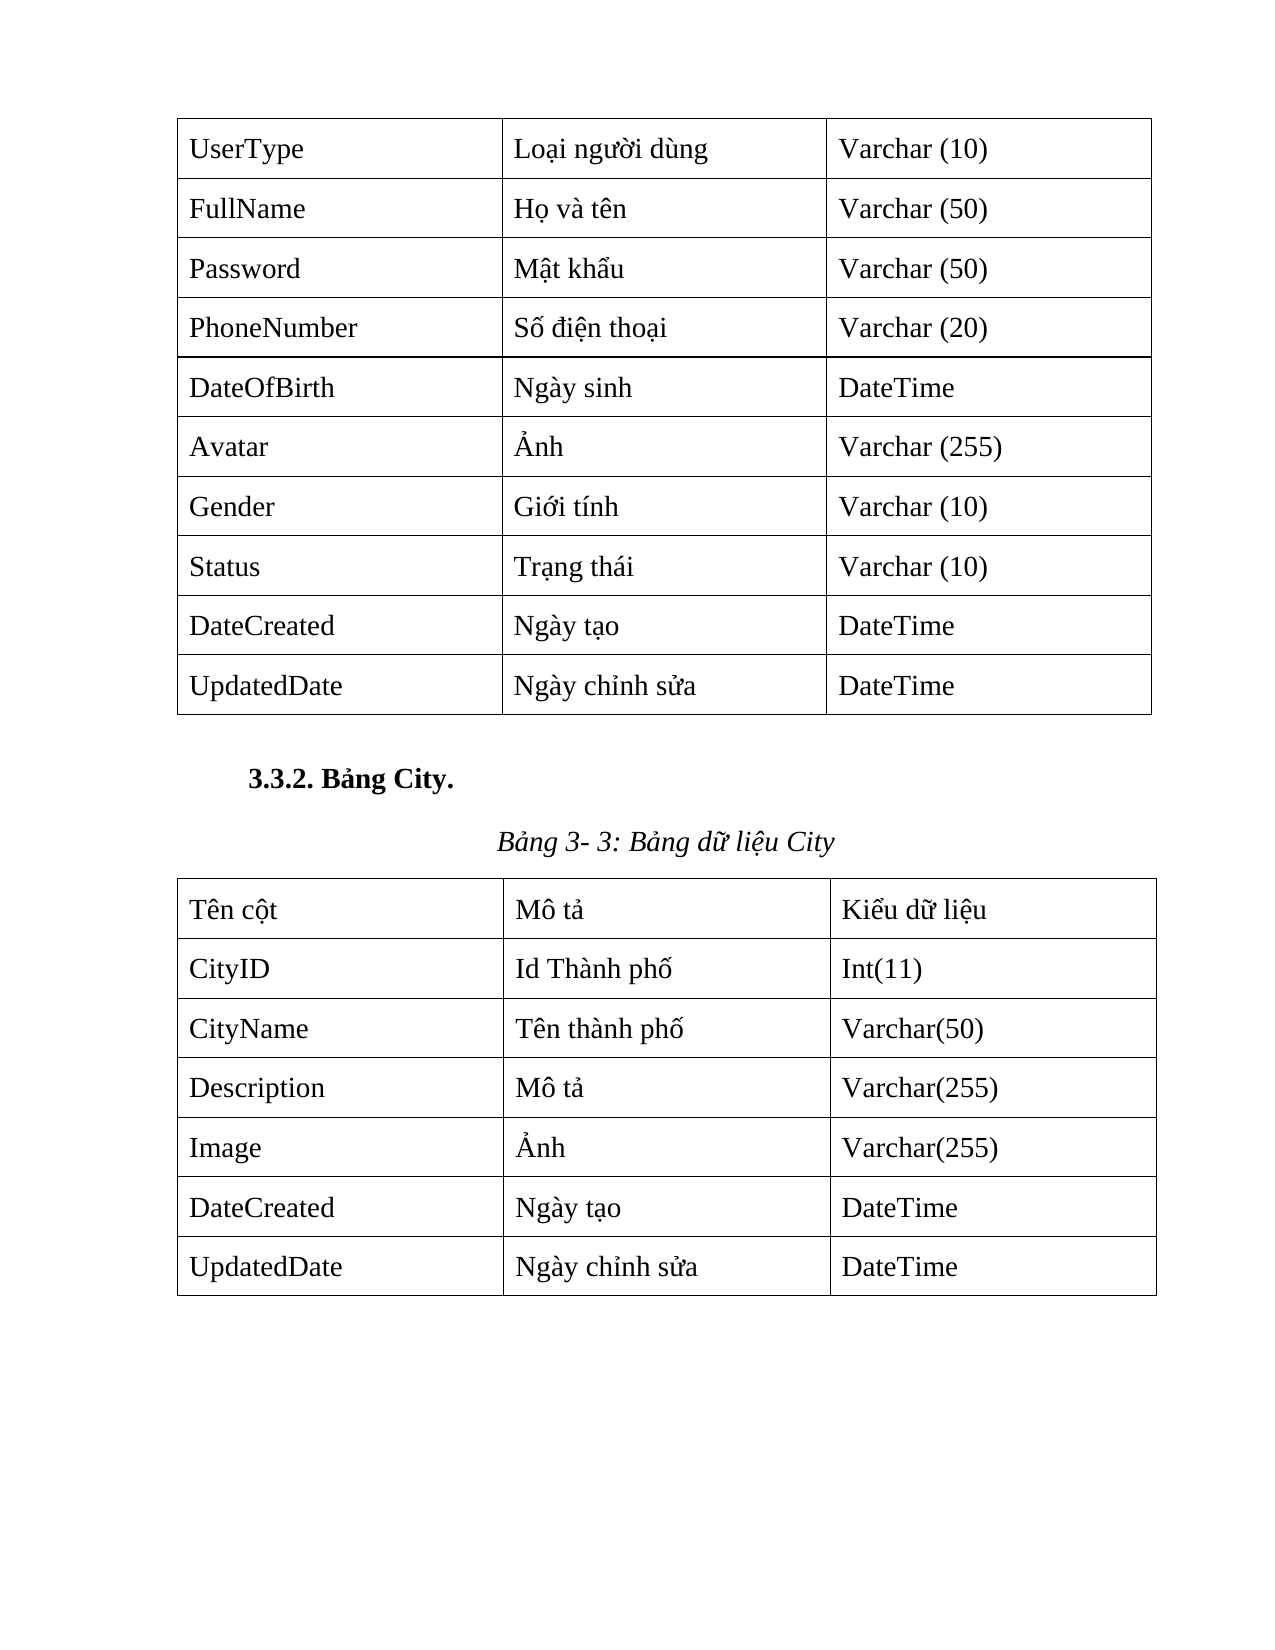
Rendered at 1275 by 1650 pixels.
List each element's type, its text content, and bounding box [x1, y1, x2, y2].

table_cell Ngày tạo [504, 1177, 830, 1236]
table_cell DateTime [831, 1237, 1156, 1295]
table_cell Ảnh [504, 1118, 830, 1176]
table_cell PhoneNumber [178, 298, 502, 356]
table_cell UpdatedDate [178, 1237, 503, 1295]
table_cell CityName [178, 999, 503, 1057]
table_cell Varchar (50) [827, 179, 1151, 237]
table_cell Số điện thoại [503, 298, 826, 356]
table_cell Varchar(255) [831, 1058, 1156, 1117]
table_cell Int(11) [831, 939, 1156, 997]
table_cell Ngày tạo [503, 596, 826, 654]
table_cell Description [178, 1058, 503, 1117]
table_cell FullName [178, 179, 502, 237]
table_cell DateTime [827, 655, 1151, 714]
table_cell Image [178, 1118, 503, 1176]
table_cell Varchar (255) [827, 417, 1151, 476]
text Bảng 3- 3: Bảng dữ liệu City [177, 824, 1157, 857]
table_header Mô tả [504, 879, 830, 938]
table_cell Varchar (20) [827, 298, 1151, 356]
table_cell CityID [178, 939, 503, 997]
table_cell DateCreated [178, 596, 502, 654]
table_cell Password [178, 238, 502, 297]
table_cell Avatar [178, 417, 502, 476]
table_cell Status [178, 536, 502, 595]
table_header Kiểu dữ liệu [831, 879, 1156, 938]
table_cell Ngày sinh [503, 358, 826, 416]
table_cell Giới tính [503, 477, 826, 535]
table_cell DateOfBirth [178, 358, 502, 416]
table_cell Varchar(255) [831, 1118, 1156, 1176]
table_cell Mô tả [504, 1058, 830, 1117]
table_cell Varchar(50) [831, 999, 1156, 1057]
table_cell Mật khẩu [503, 238, 826, 297]
table_cell Varchar (10) [827, 477, 1151, 535]
table_cell Varchar (10) [827, 536, 1151, 595]
table_cell Tên thành phố [504, 999, 830, 1057]
table_cell Id Thành phố [504, 939, 830, 997]
table_cell Gender [178, 477, 502, 535]
table_cell Ảnh [503, 417, 826, 476]
table_cell Ngày chỉnh sửa [504, 1237, 830, 1295]
table_cell UserType [178, 119, 502, 178]
table_cell Trạng thái [503, 536, 826, 595]
table_cell DateTime [827, 596, 1151, 654]
table_cell DateTime [827, 358, 1151, 416]
text Bảng City. [248, 761, 1157, 794]
table_cell DateCreated [178, 1177, 503, 1236]
table_header Tên cột [178, 879, 503, 938]
table_cell Loại người dùng [503, 119, 826, 178]
table_cell UpdatedDate [178, 655, 502, 714]
table_cell Họ và tên [503, 179, 826, 237]
table_cell Varchar (50) [827, 238, 1151, 297]
table_cell Ngày chỉnh sửa [503, 655, 826, 714]
table_cell Varchar (10) [827, 119, 1151, 178]
table_cell DateTime [831, 1177, 1156, 1236]
